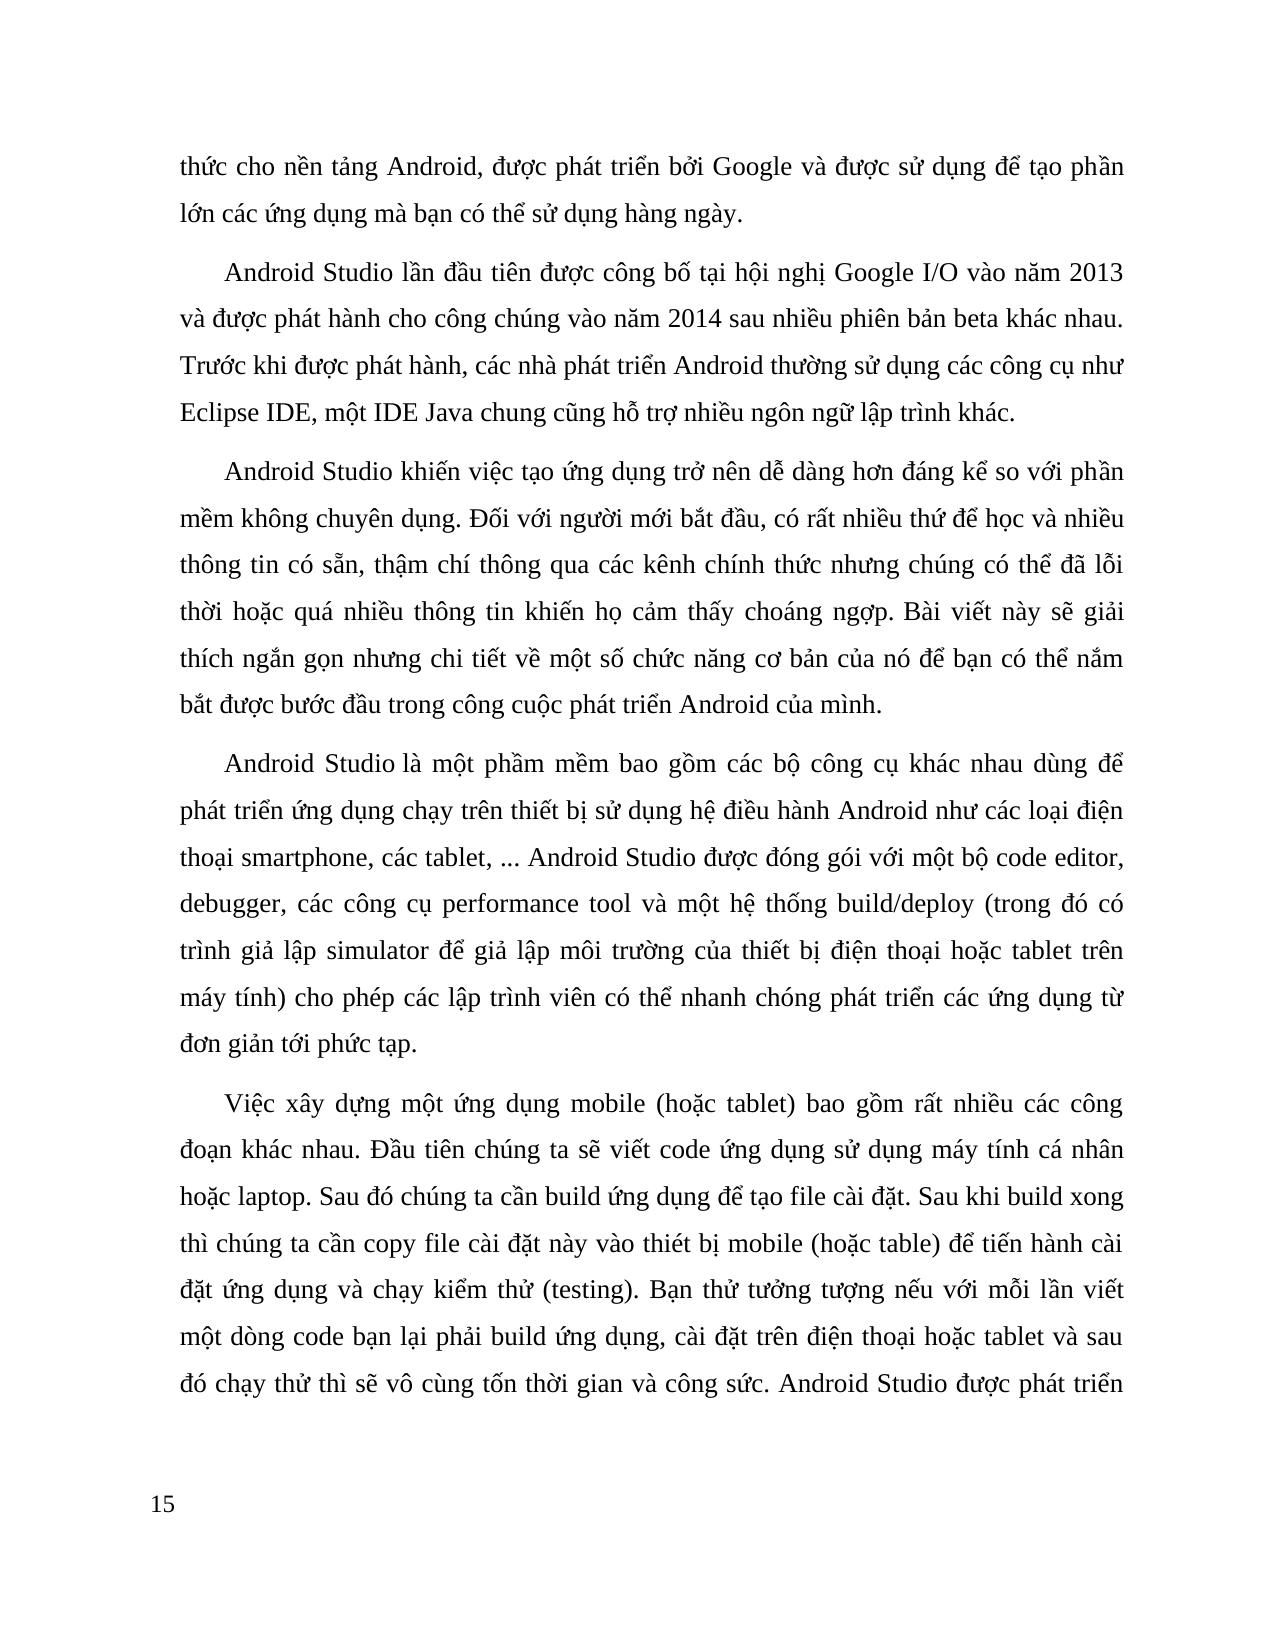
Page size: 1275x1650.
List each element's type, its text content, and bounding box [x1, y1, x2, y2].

text Android Studio là một phầm mềm bao gồm các bộ công cụ khác nhau dùng để phát triển ứng dụng chạy trên thiết bị sử dụng hệ điều hành Android như các loại điện thoại smartphone, các tablet, ... Android Studio được đóng gói với một bộ code editor, debugger, các công cụ performance tool và một hệ thống build/deploy (trong đó có trình giả lập simulator để giả lập môi trường của thiết bị điện thoại hoặc tablet trên máy tính) cho phép các lập trình viên có thể nhanh chóng phát triển các ứng dụng từ đơn giản tới phức tạp. [179, 747, 1125, 1059]
text Android Studio lần đầu tiên được công bố tại hội nghị Google I/O vào năm 2013 và được phát hành cho công chúng vào năm 2014 sau nhiều phiên bản beta khác nhau. Trước khi được phát hành, các nhà phát triển Android thường sử dụng các công cụ như Eclipse IDE, một IDE Java chung cũng hỗ trợ nhiều ngôn ngữ lập trình khác. [179, 256, 1125, 427]
text Android Studio khiến việc tạo ứng dụng trở nên dễ dàng hơn đáng kể so với phần mềm không chuyên dụng. Đối với người mới bắt đầu, có rất nhiều thứ để học và nhiều thông tin có sẵn, thậm chí thông qua các kênh chính thức nhưng chúng có thể đã lỗi thời hoặc quá nhiều thông tin khiến họ cảm thấy choáng ngợp. Bài viết này sẽ giải thích ngắn gọn nhưng chi tiết về một số chức năng cơ bản của nó để bạn có thể nắm bắt được bước đầu trong công cuộc phát triển Android của mình. [179, 455, 1125, 719]
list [179, 164, 1125, 228]
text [179, 1087, 1125, 1398]
